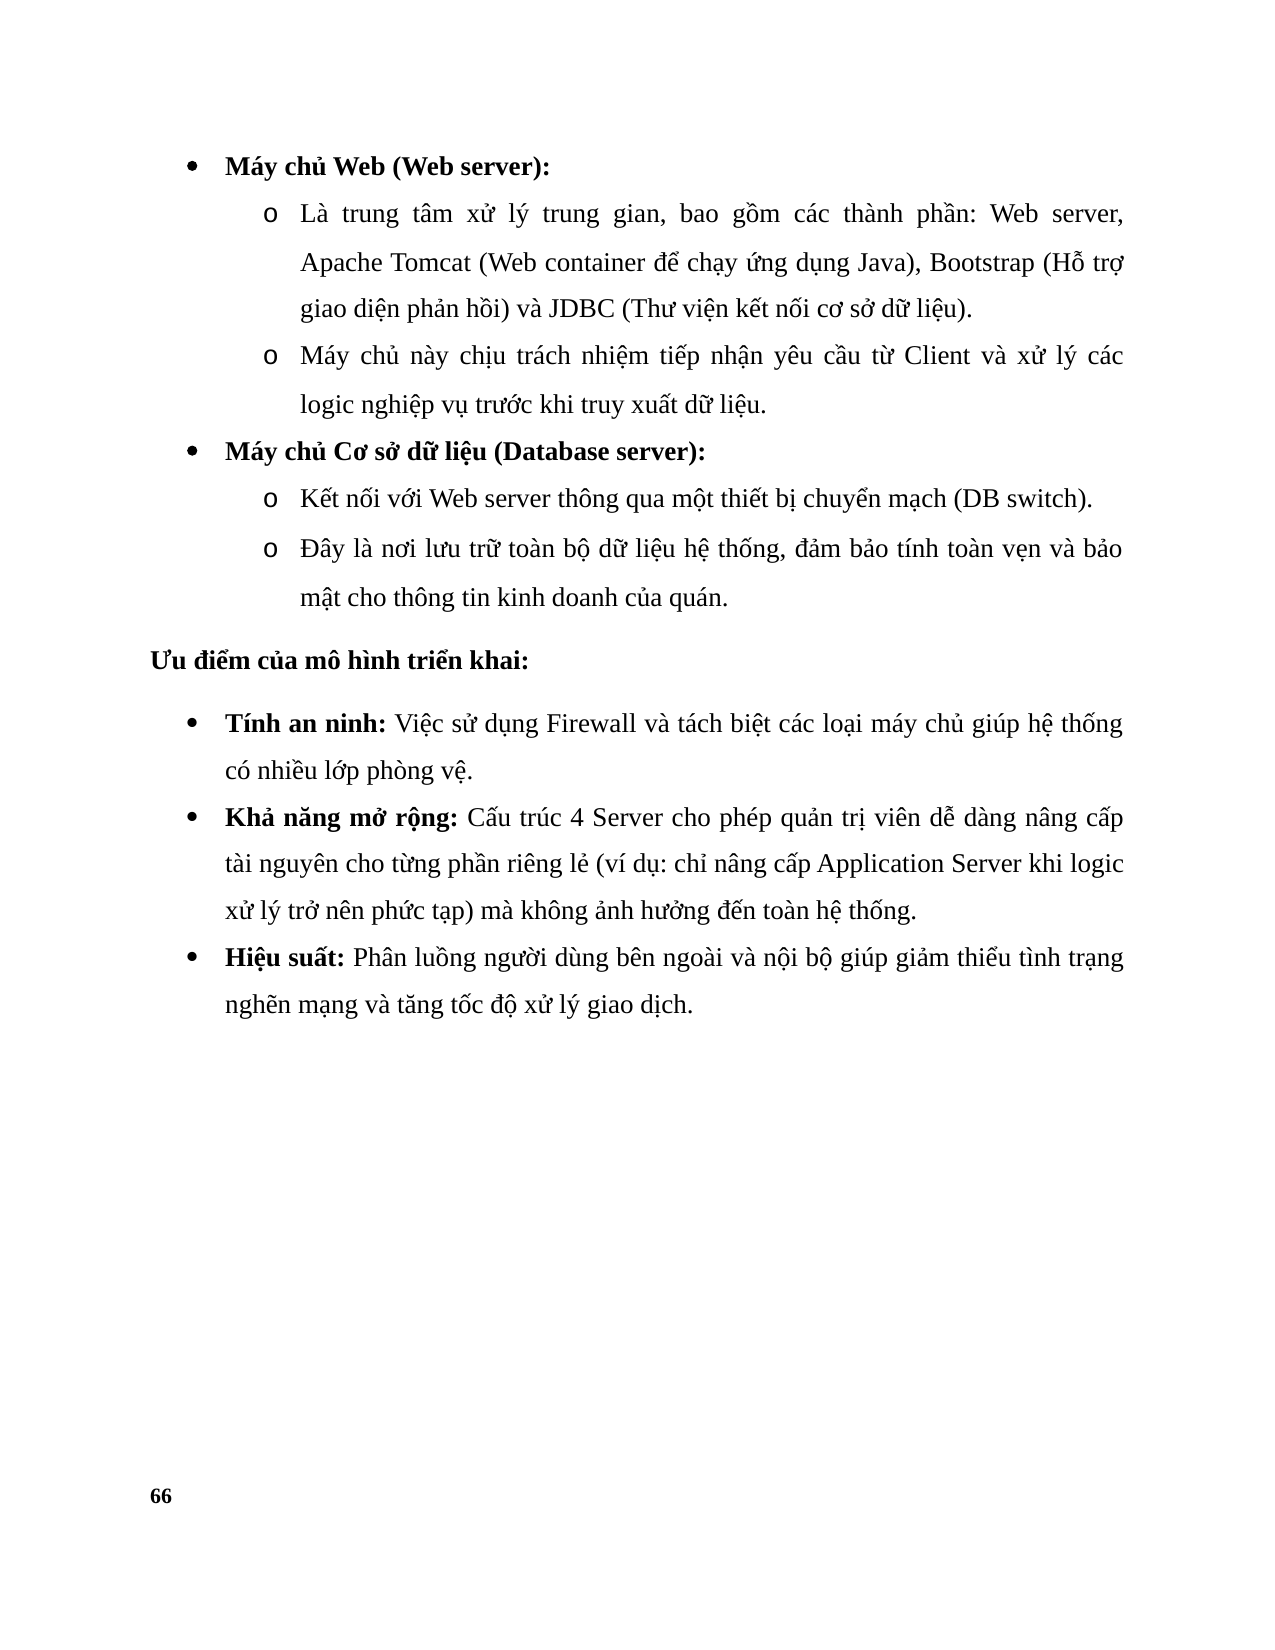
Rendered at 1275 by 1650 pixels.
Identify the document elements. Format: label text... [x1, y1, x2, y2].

list Máy chủ Web (Web server): [187, 150, 1125, 181]
text Ưu điểm của mô hình triển khai: [150, 644, 1125, 675]
list Kết nối với Web server thông qua một thiết bị chuyển mạch (DB switch). [262, 482, 1125, 515]
list Máy chủ này chịu trách nhiệm tiếp nhận yêu cầu từ Client và xử lý các logic nghiệp vụ trước khi truy xuất dữ liệu. [262, 339, 1125, 419]
list Máy chủ Cơ sở dữ liệu (Database server): [187, 435, 1125, 466]
list Tính an ninh: Việc sử dụng Firewall và tách biệt các loại máy chủ giúp hệ thống có nhiều lớp phòng vệ. [187, 707, 1125, 785]
list Là trung tâm xử lý trung gian, bao gồm các thành phần: Web server, Apache Tomcat (Web container để chạy ứng dụng Java), Bootstrap (Hỗ trợ giao diện phản hồi) và JDBC (Thư viện kết nối cơ sở dữ liệu). [262, 197, 1125, 324]
list Khả năng mở rộng: Cấu trúc 4 Server cho phép quản trị viên dễ dàng nâng cấp tài nguyên cho từng phần riêng lẻ (ví dụ: chỉ nâng cấp Application Server khi logic xử lý trở nên phức tạp) mà không ảnh hưởng đến toàn hệ thống. [187, 801, 1125, 925]
list Đây là nơi lưu trữ toàn bộ dữ liệu hệ thống, đảm bảo tính toàn vẹn và bảo mật cho thông tin kinh doanh của quán. [262, 532, 1125, 612]
list Hiệu suất: Phân luồng người dùng bên ngoài và nội bộ giúp giảm thiểu tình trạng nghẽn mạng và tăng tốc độ xử lý giao dịch. [187, 941, 1125, 1019]
